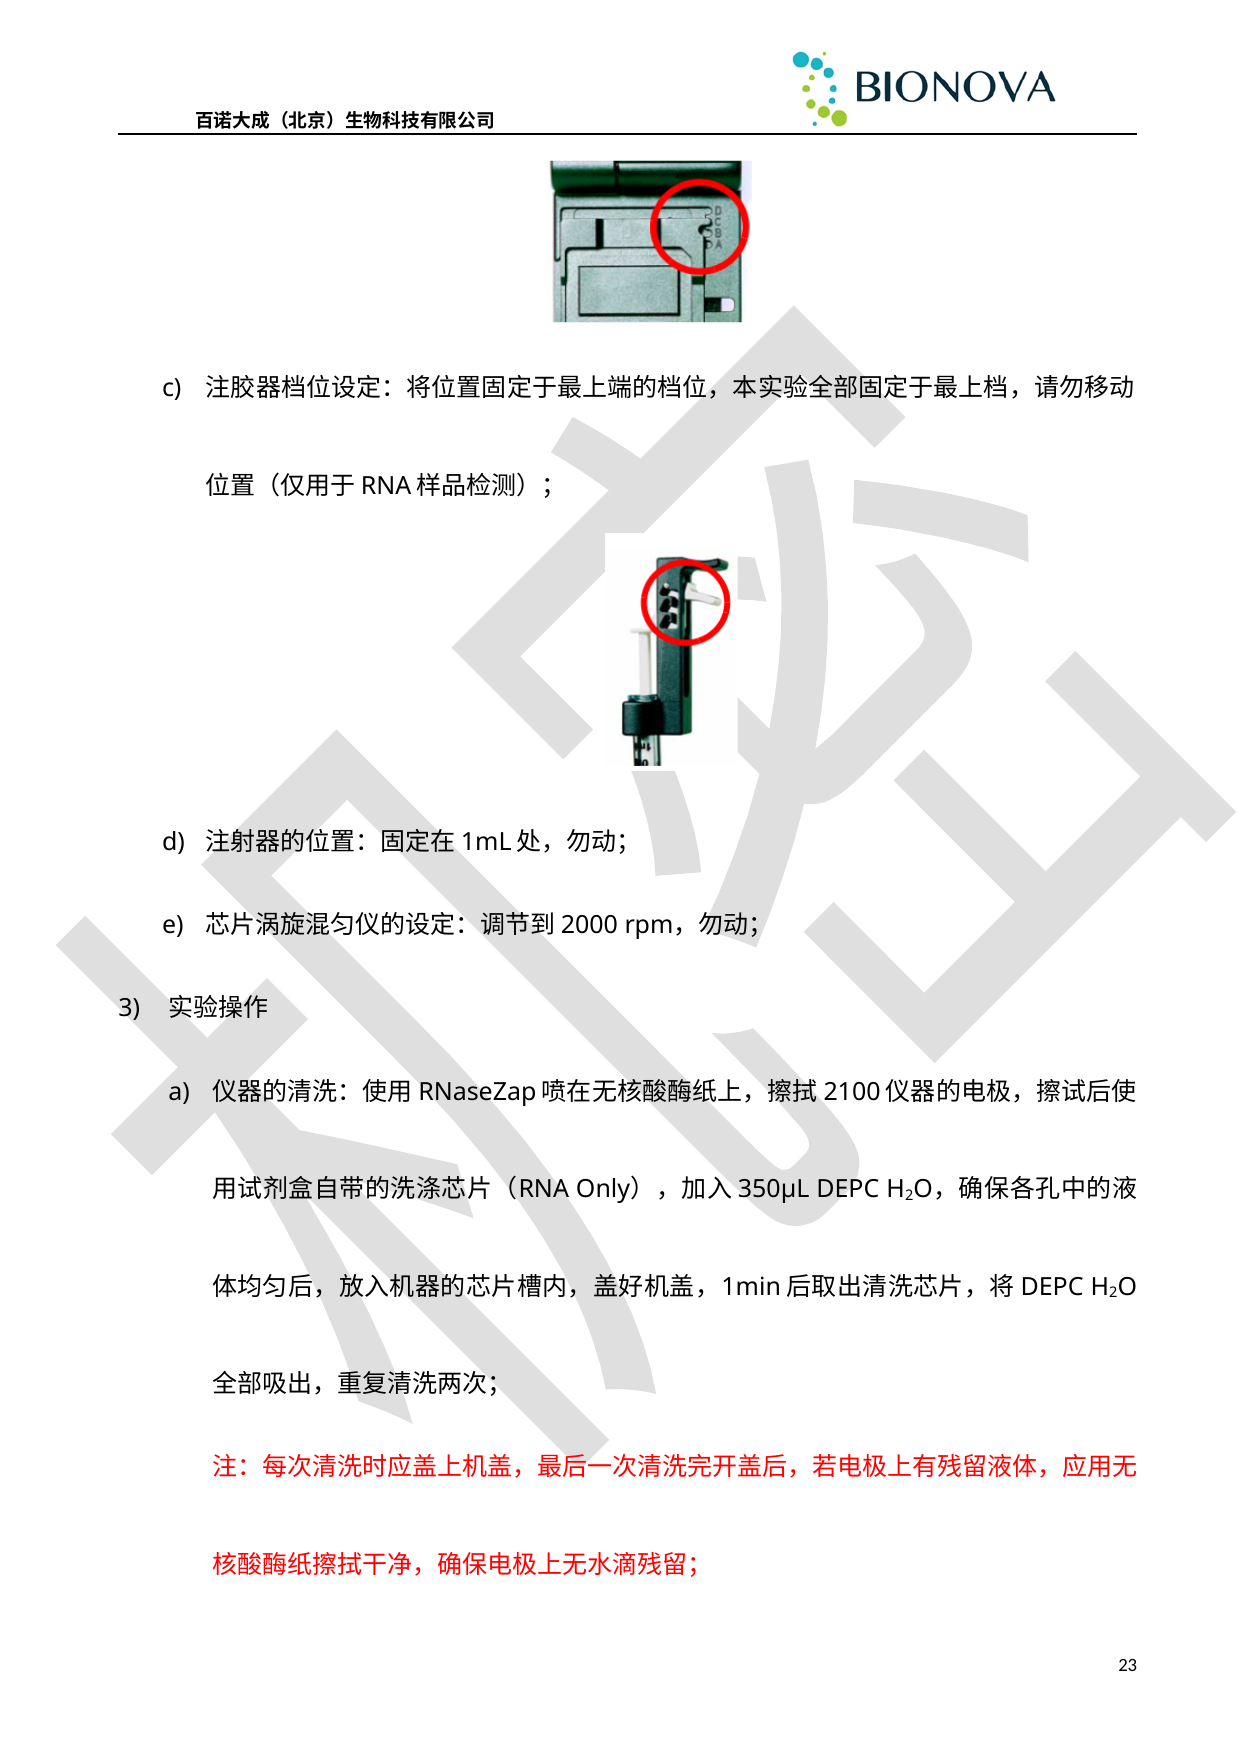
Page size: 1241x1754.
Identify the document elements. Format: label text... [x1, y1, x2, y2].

picture [547, 145, 752, 329]
list 芯片涡旋混匀仪的设定：调节到2000 rpm，勿动； [162, 890, 1137, 955]
list 仪器的清洗：使用RNaseZap喷在无核酸酶纸上，擦拭2100仪器的电极，擦试后使用试剂盒自带的洗涤芯片（RNA Only），加入350μL DEPC H2O，确保各孔中的液体均匀后，放入机器的芯片槽内，盖好机盖，1min后取出清洗芯片，将DEPC H2O全部吸出，重复清洗两次； [168, 1057, 1137, 1414]
picture [790, 44, 1061, 128]
list 注胶器档位设定：将位置固定于最上端的档位，本实验全部固定于最上档，请勿移动位置（仅用于RNA样品检测）； [162, 353, 1137, 516]
list 注：每次清洗时应盖上机盖，最后一次清洗完开盖后，若电极上有残留液体，应用无核酸酶纸擦拭干净，确保电极上无水滴残留； [212, 1432, 1137, 1595]
picture [605, 533, 738, 771]
list 实验操作 [118, 973, 1137, 1038]
list 注射器的位置：固定在1mL处，勿动； [162, 807, 1137, 872]
